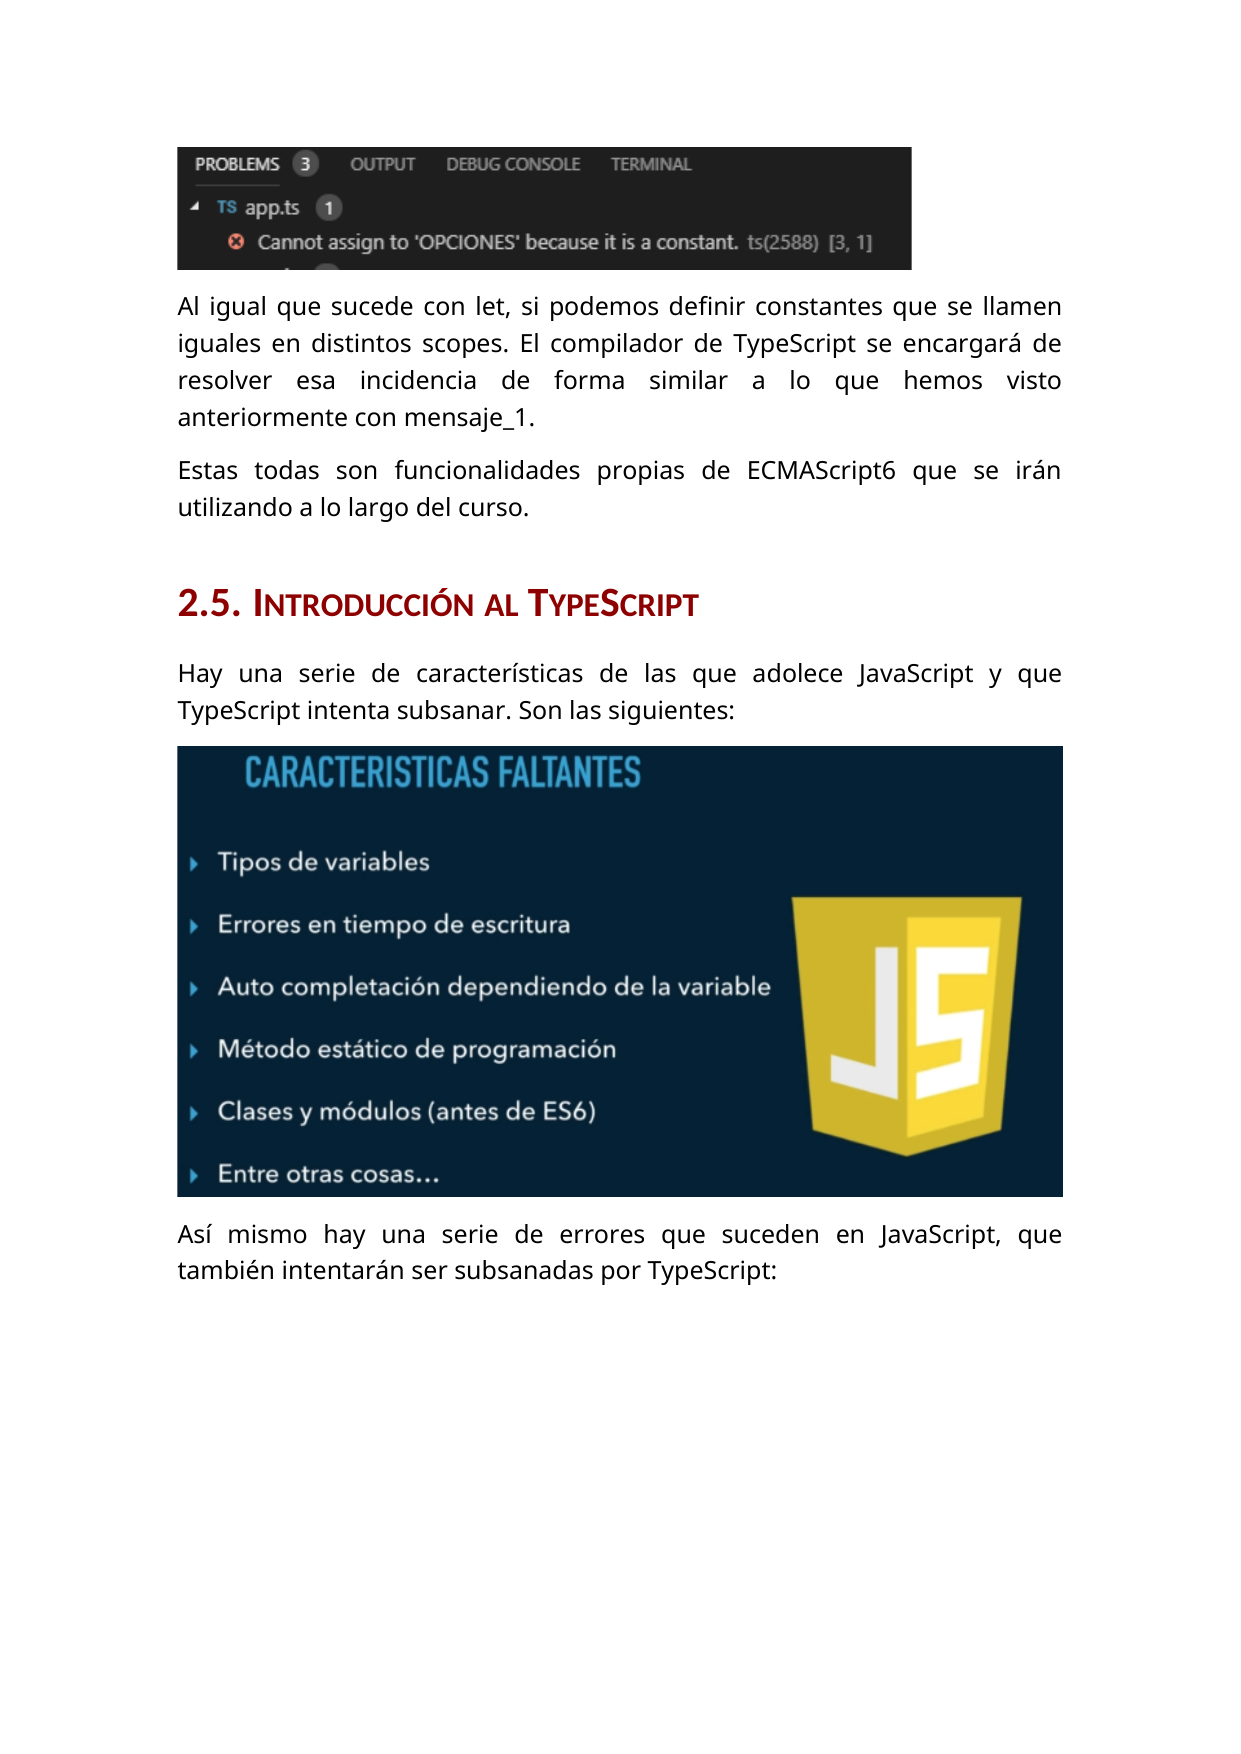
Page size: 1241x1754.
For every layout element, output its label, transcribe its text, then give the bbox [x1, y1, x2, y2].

text Así mismo hay una serie de errores que suceden en JavaScript, que también intentarán ser subsanadas por TypeScript: [177, 1216, 1063, 1287]
subtitle Introducción al TypeScript [177, 576, 1063, 627]
text Al igual que sucede con let, si podemos definir constantes que se llamen iguales en distintos scopes. El compilador de TypeScript se encargará de resolver esa incidencia de forma similar a lo que hemos visto anteriormente con mensaje_1. [177, 289, 1063, 433]
picture [177, 147, 912, 270]
text Hay una serie de características de las que adolece JavaScript y que TypeScript intenta subsanar. Son las siguientes: [177, 656, 1063, 727]
text Estas todas son funcionalidades propias de ECMAScript6 que se irán utilizando a lo largo del curso. [177, 453, 1063, 523]
picture [177, 746, 1063, 1197]
